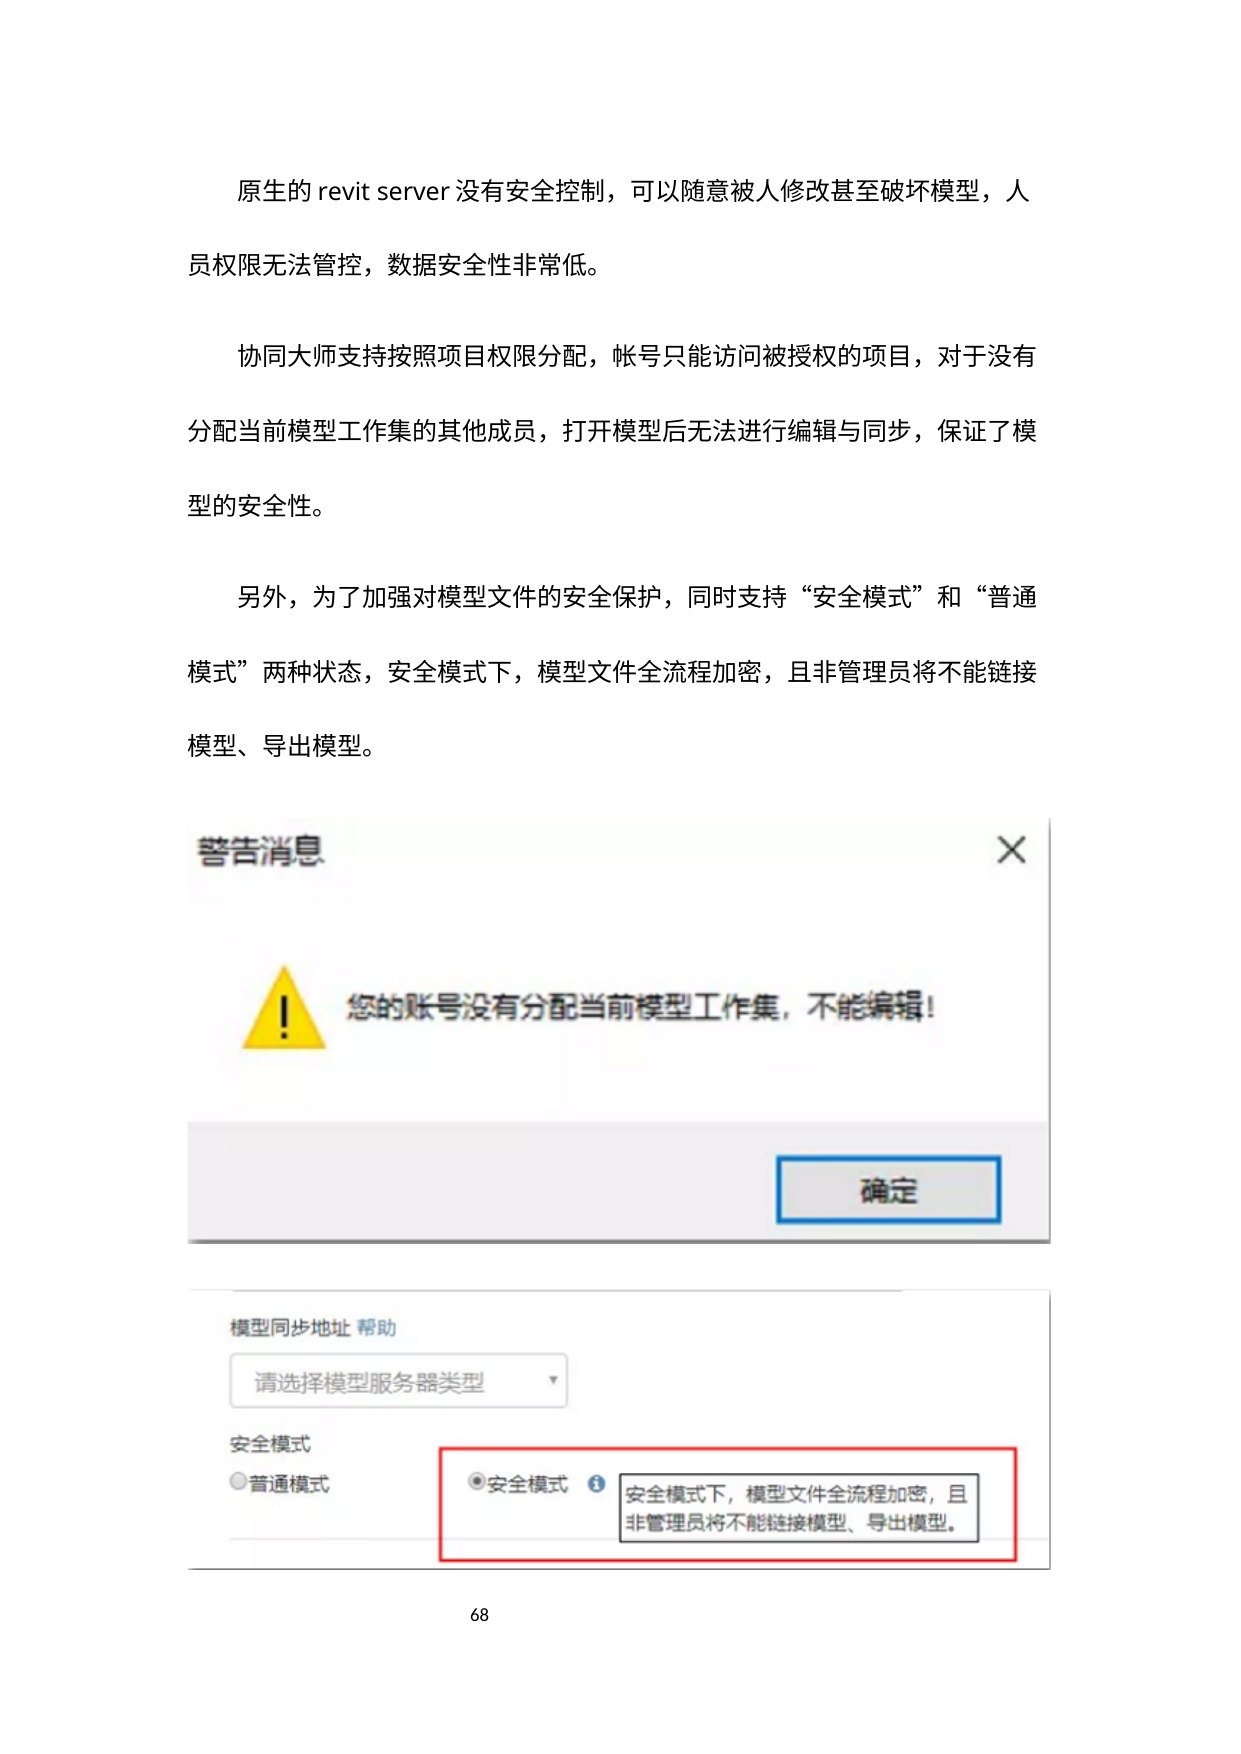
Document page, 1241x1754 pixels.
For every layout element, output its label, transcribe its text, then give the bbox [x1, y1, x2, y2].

text 协同大师支持按照项目权限分配，帐号只能访问被授权的项目，对于没有分配当前模型工作集的其他成员，打开模型后无法进行编辑与同步，保证了模型的安全性。 [187, 322, 1053, 537]
text 另外，为了加强对模型文件的安全保护，同时支持“安全模式”和“普通模式”两种状态，安全模式下，模型文件全流程加密，且非管理员将不能链接模型、导出模型。 [187, 563, 1053, 777]
picture [187, 818, 1051, 1244]
text 原生的revit server没有安全控制，可以随意被人修改甚至破坏模型，人员权限无法管控，数据安全性非常低。 [187, 157, 1053, 296]
picture [187, 1289, 1051, 1570]
